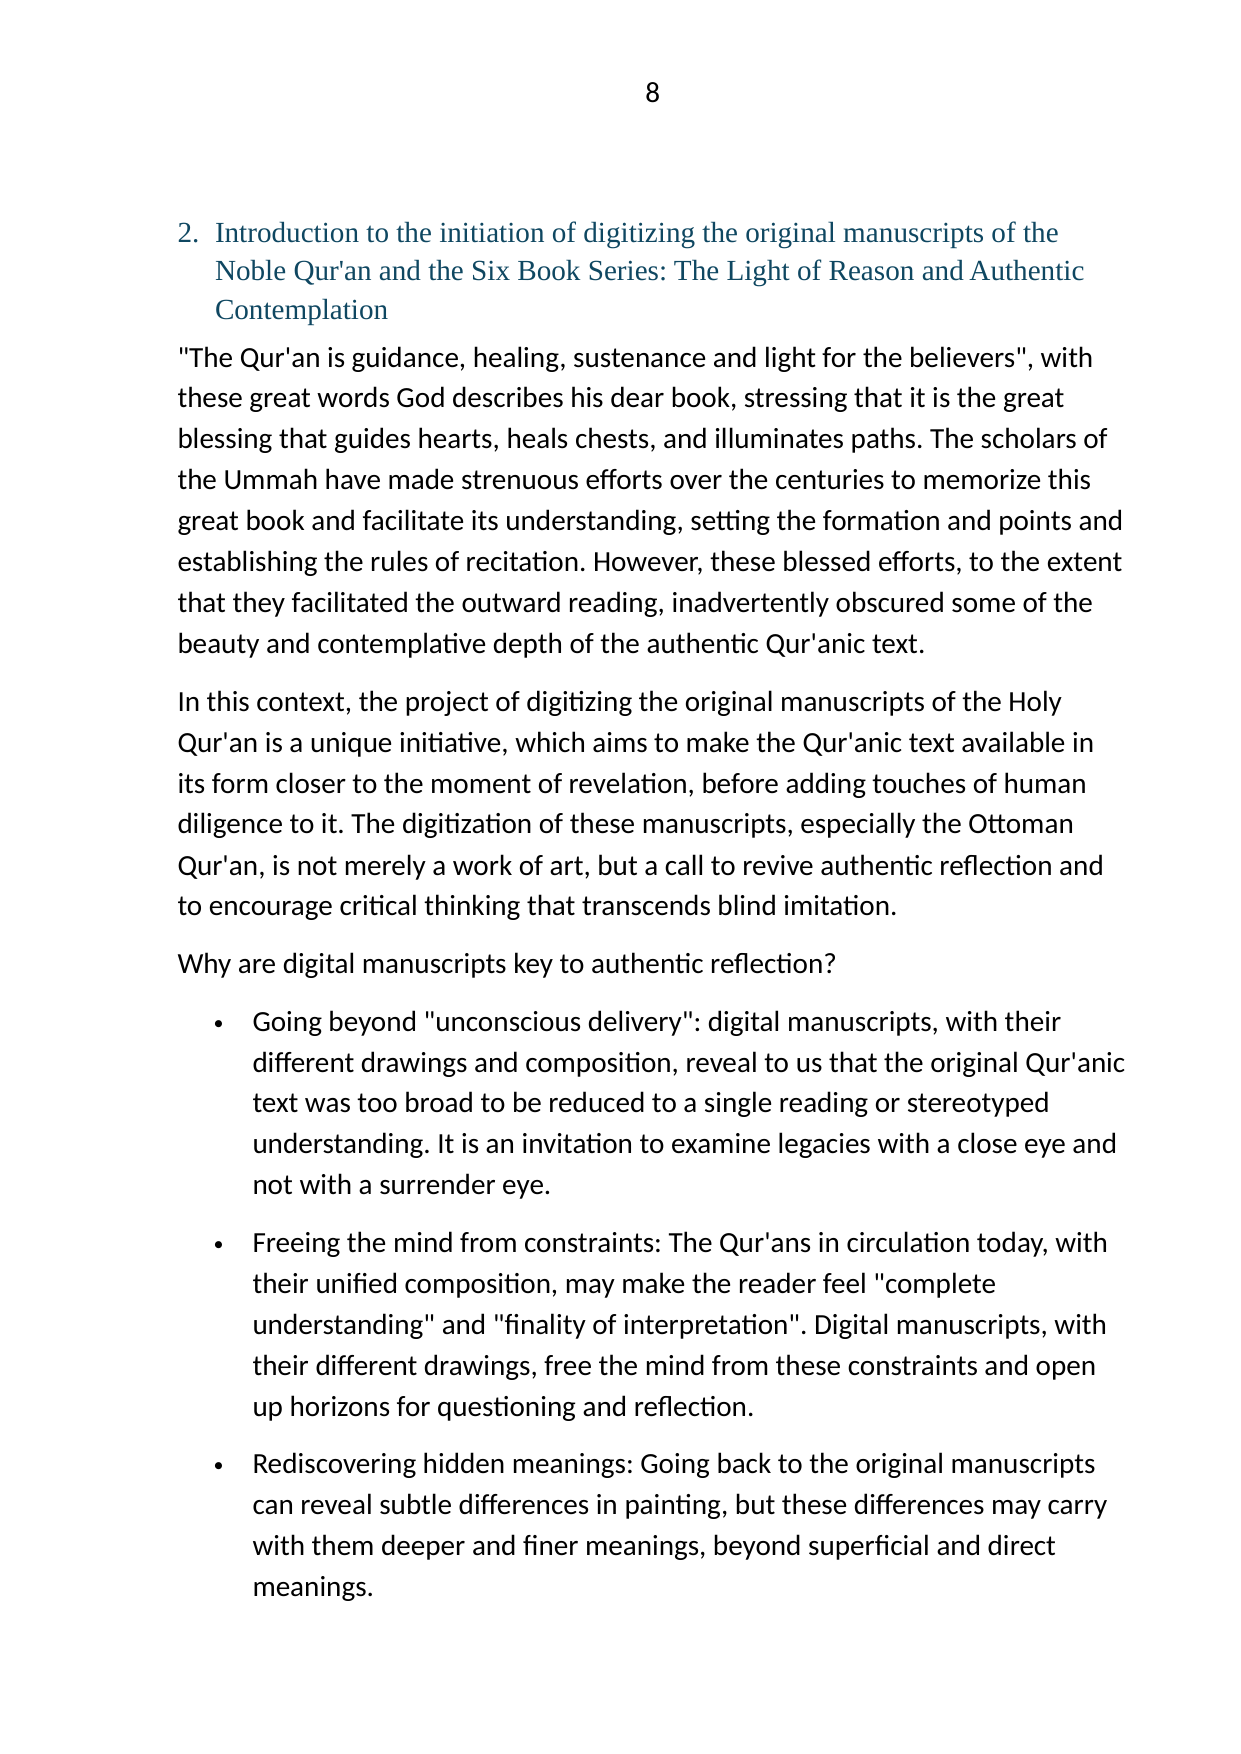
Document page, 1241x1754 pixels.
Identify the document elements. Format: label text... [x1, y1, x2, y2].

text Why are digital manuscripts key to authentic reflection? [177, 945, 1128, 981]
list Rediscovering hidden meanings: Going back to the original manuscripts can reveal subtle differences in painting, but these differences may carry with them deeper and finer meanings, beyond superficial and direct meanings. [215, 1445, 1128, 1604]
text "The Qur'an is guidance, healing, sustenance and light for the believers", with these great words God describes his dear book, stressing that it is the great blessing that guides hearts, heals chests, and illuminates paths. The scholars of the Ummah have made strenuous efforts over the centuries to memorize this great book and facilitate its understanding, setting the formation and points and establishing the rules of recitation. However, these blessed efforts, to the extent that they facilitated the outward reading, inadvertently obscured some of the beauty and contemplative depth of the authentic Qur'anic text. [177, 339, 1128, 661]
text In this context, the project of digitizing the original manuscripts of the Holy Qur'an is a unique initiative, which aims to make the Qur'anic text available in its form closer to the moment of revelation, before adding touches of human diligence to it. The digitization of these manuscripts, especially the Ottoman Qur'an, is not merely a work of art, but a call to revive authentic reflection and to encourage critical thinking that transcends blind imitation. [177, 683, 1128, 923]
subtitle Introduction to the initiation of digitizing the original manuscripts of the Noble Qur'an and the Six Book Series: The Light of Reason and Authentic Contemplation [177, 215, 1128, 325]
list Going beyond "unconscious delivery": digital manuscripts, with their different drawings and composition, reveal to us that the original Qur'anic text was too broad to be reduced to a single reading or stereotyped understanding. It is an invitation to examine legacies with a close eye and not with a surrender eye. [215, 1003, 1128, 1202]
list Freeing the mind from constraints: The Qur'ans in circulation today, with their unified composition, may make the reader feel "complete understanding" and "finality of interpretation". Digital manuscripts, with their different drawings, free the mind from these constraints and open up horizons for questioning and reflection. [215, 1224, 1128, 1423]
